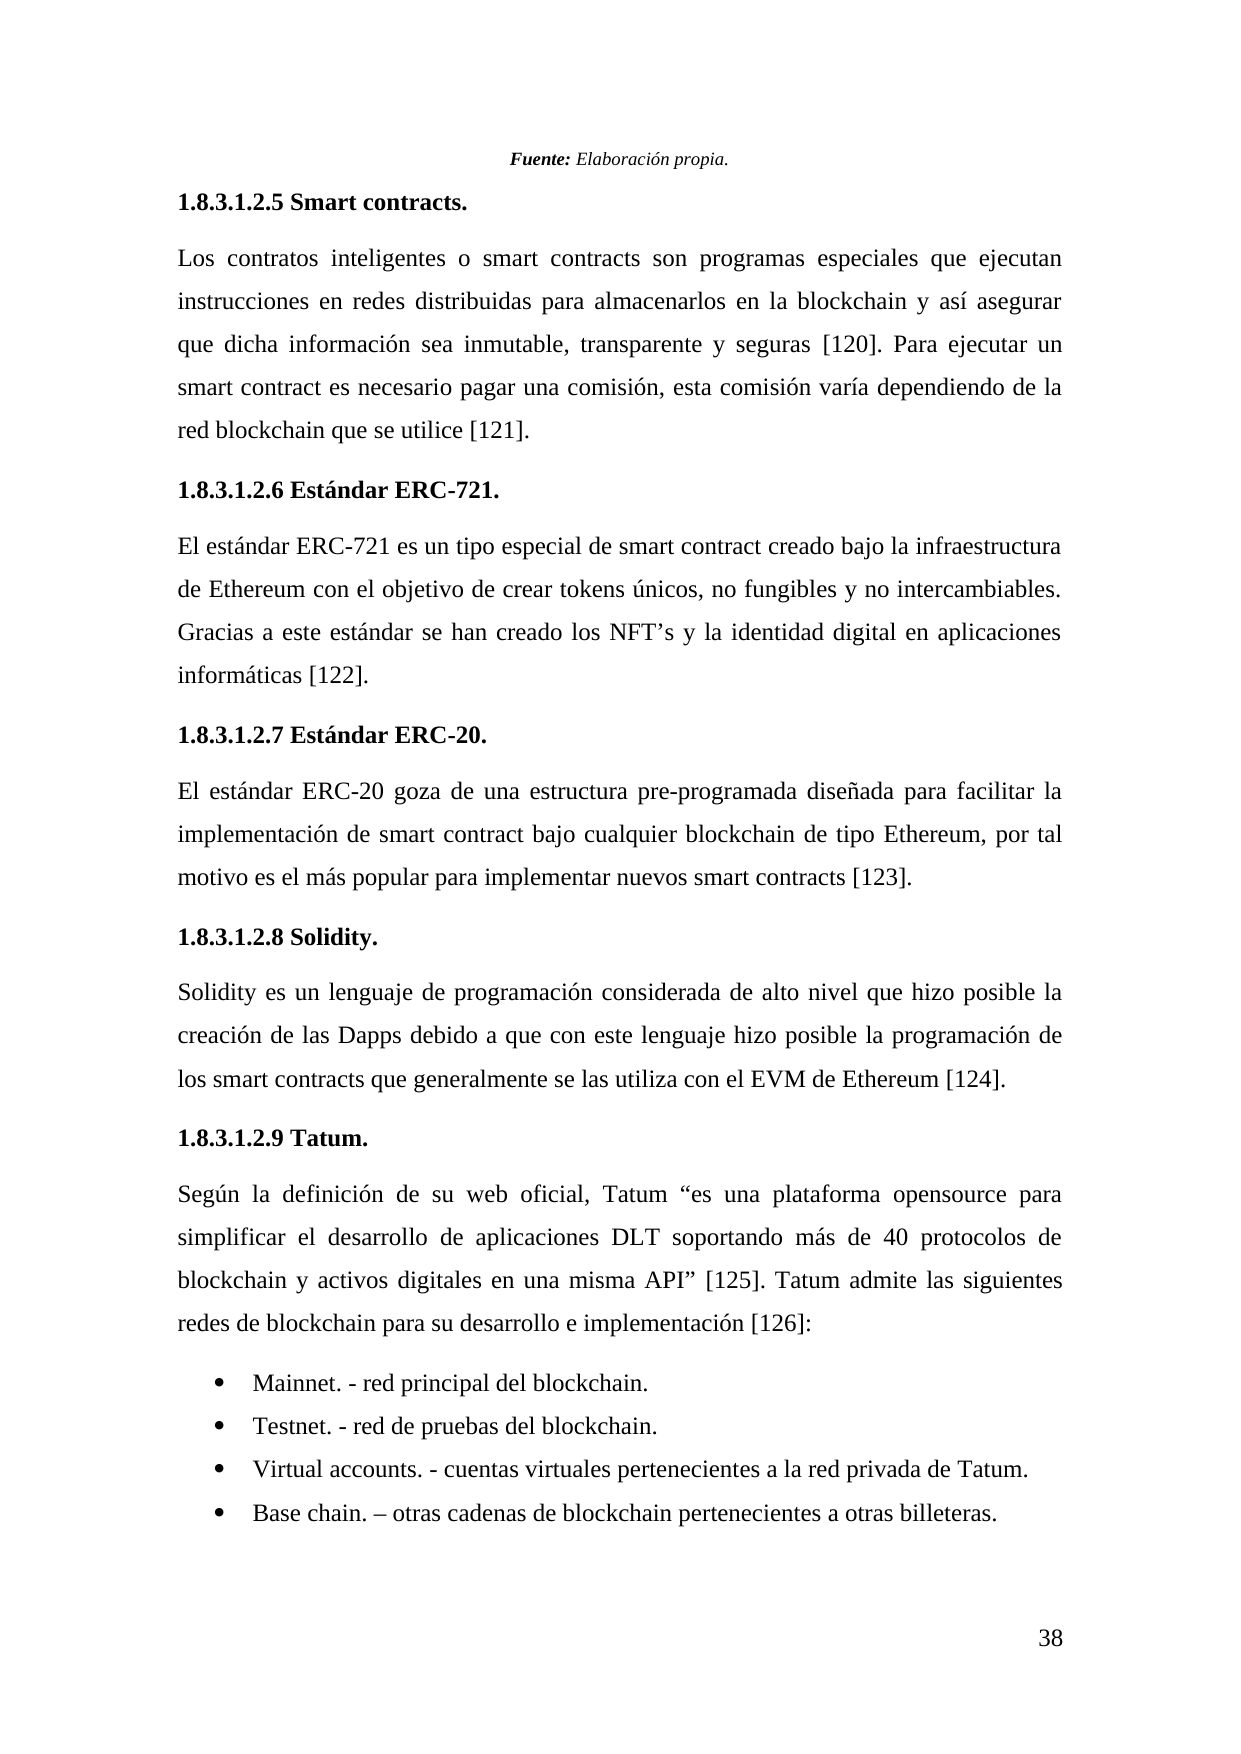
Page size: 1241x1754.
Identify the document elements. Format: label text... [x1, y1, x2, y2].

list Virtual accounts. - cuentas virtuales pertenecientes a la red privada de Tatum. [215, 1454, 1063, 1483]
list Testnet. - red de pruebas del blockchain. [215, 1411, 1063, 1440]
text Solidity es un lenguaje de programación considerada de alto nivel que hizo posible la creación de las Dapps debido a que con este lenguaje hizo posible la programación de los smart contracts que generalmente se las utiliza con el EVM de Ethereum . [177, 977, 1063, 1092]
list Smart contracts. [177, 187, 1063, 216]
text El estándar ERC-721 es un tipo especial de smart contract creado bajo la infraestructura de Ethereum con el objetivo de crear tokens únicos, no fungibles y no intercambiables. Gracias a este estándar se han creado los NFT’s y la identidad digital en aplicaciones informáticas . [177, 531, 1063, 689]
text Según la definición de su web oficial, Tatum “es una plataforma opensource para simplificar el desarrollo de aplicaciones DLT soportando más de 40 protocolos de blockchain y activos digitales en una misma API” . Tatum admite las siguientes redes de blockchain para su desarrollo e implementación : [177, 1179, 1063, 1337]
list Mainnet. - red principal del blockchain. [215, 1368, 1063, 1397]
text Fuente: Elaboración propia. [177, 148, 1063, 169]
text Los contratos inteligentes o smart contracts son programas especiales que ejecutan instrucciones en redes distribuidas para almacenarlos en la blockchain y así asegurar que dicha información sea inmutable, transparente y seguras . Para ejecutar un smart contract es necesario pagar una comisión, esta comisión varía dependiendo de la red blockchain que se utilice . [177, 243, 1063, 444]
text El estándar ERC-20 goza de una estructura pre-programada diseñada para facilitar la implementación de smart contract bajo cualquier blockchain de tipo Ethereum, por tal motivo es el más popular para implementar nuevos smart contracts . [177, 776, 1063, 891]
list Estándar ERC-721. [177, 475, 1063, 504]
list Solidity. [177, 922, 1063, 951]
list Tatum. [177, 1123, 1063, 1152]
list Base chain. – otras cadenas de blockchain pertenecientes a otras billeteras. [215, 1498, 1063, 1526]
list Estándar ERC-20. [177, 720, 1063, 749]
